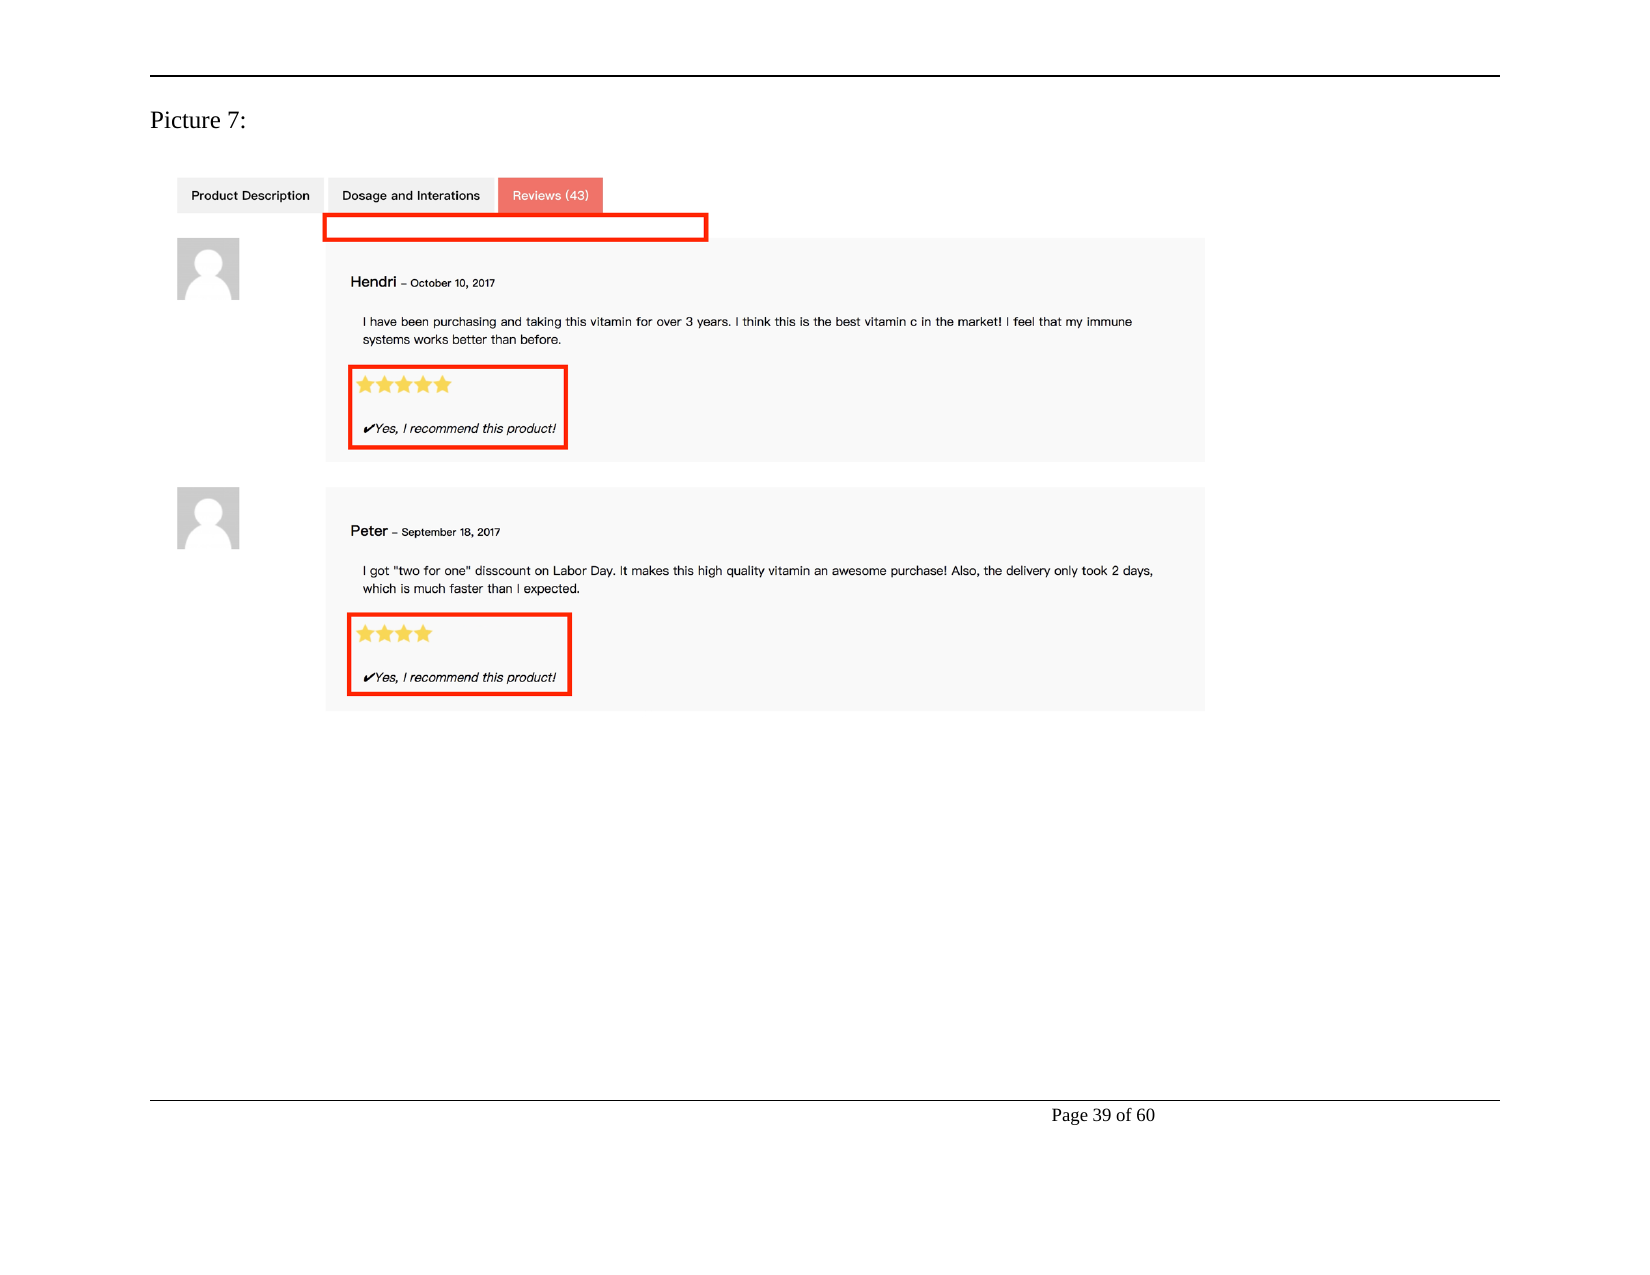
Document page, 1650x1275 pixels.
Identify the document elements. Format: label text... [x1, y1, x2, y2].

text Picture 7: [150, 105, 1500, 134]
picture [150, 162, 1210, 718]
